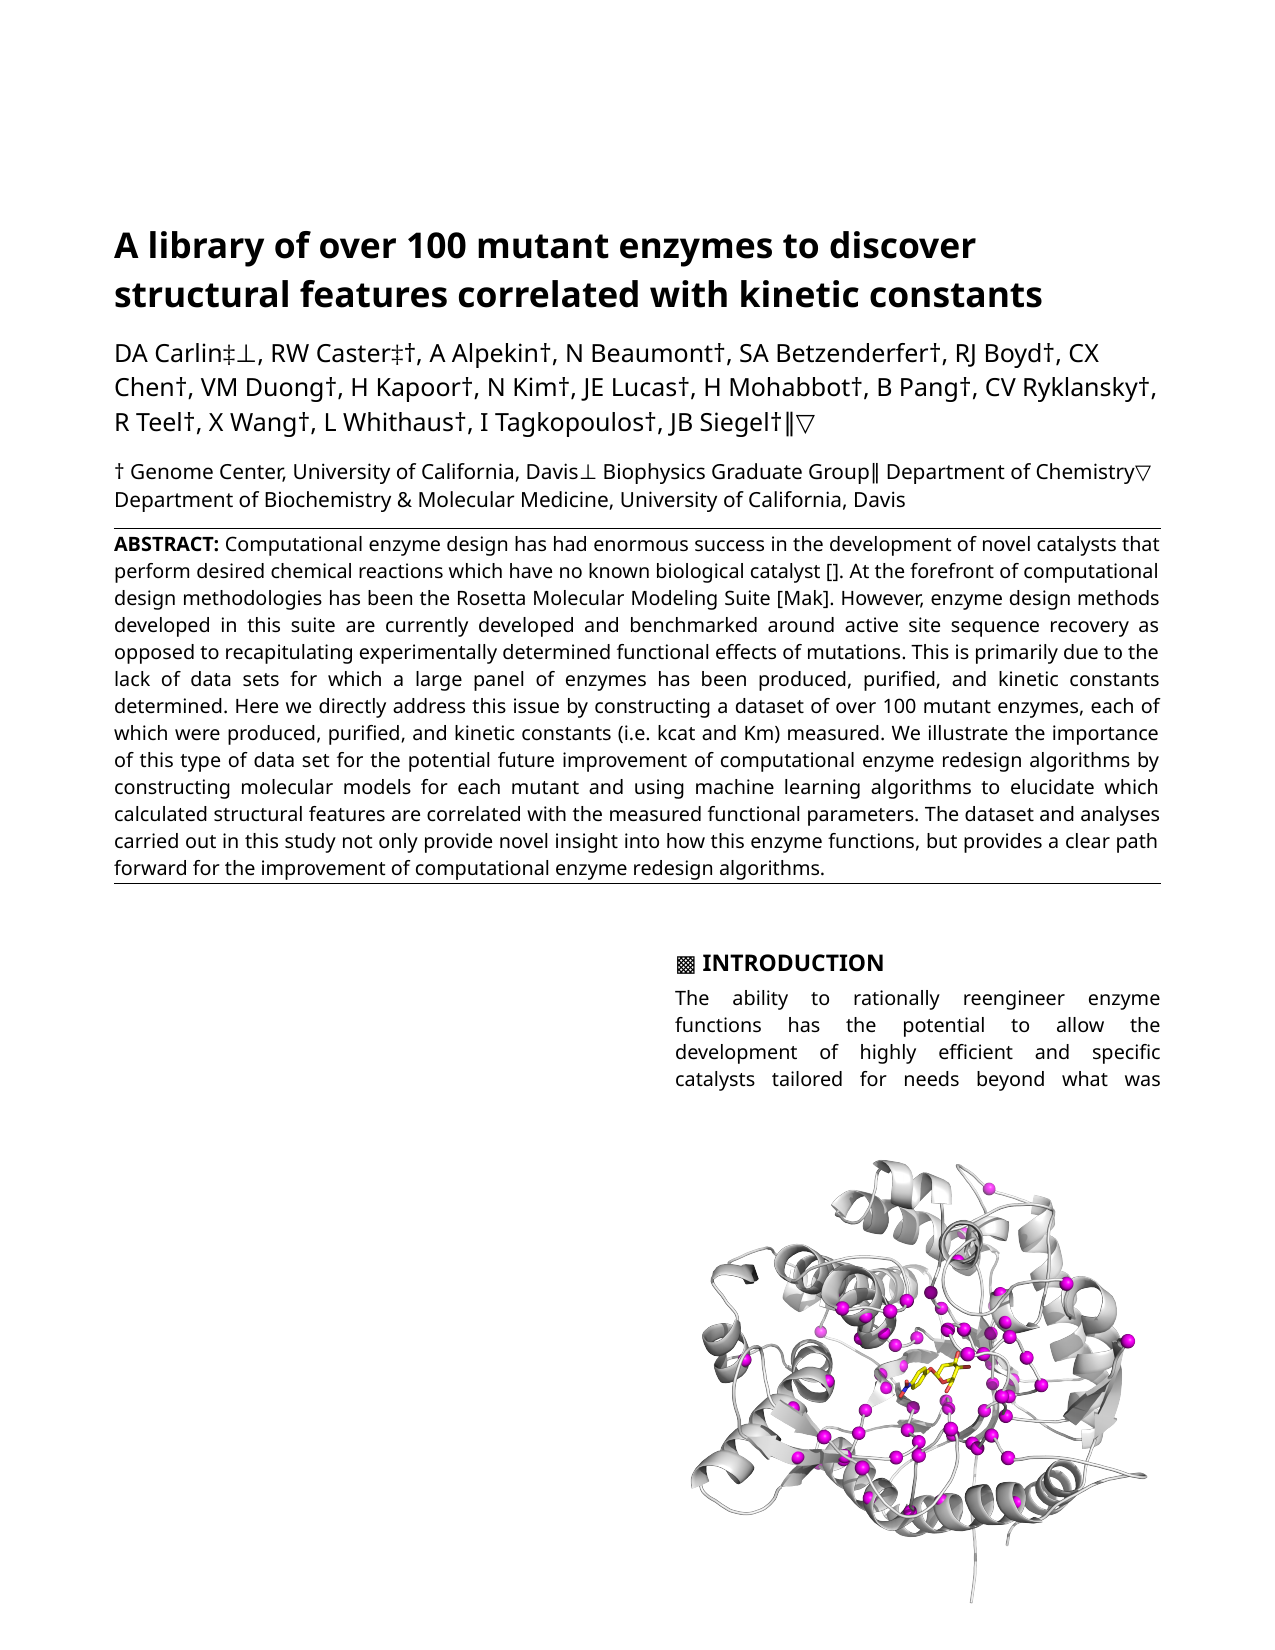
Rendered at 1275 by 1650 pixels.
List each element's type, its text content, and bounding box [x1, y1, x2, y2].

text DA Carlin‡⊥, RW Caster‡†, A Alpekin†, N Beaumont†, SA Betzenderfer†, RJ Boyd†, CX Chen†, VM Duong†, H Kapoor†, N Kim†, JE Lucas†, H Mohabbot†, B Pang†, CV Ryklansky†, R Teel†, X Wang†, L Whithaus†, I Tagkopoulos†, JB Siegel†∥▽ [114, 336, 1161, 438]
title A library of over 100 mutant enzymes to discover structural features correlated with kinetic constants [114, 221, 1161, 317]
text The ability to rationally reengineer enzyme functions has the potential to allow the development of highly efficient and specific catalysts tailored for needs beyond what was selected for during natural evolution. A rapidly growing route for engineering enzyme catalysts is the use of computational tools to evaluate mutations in silico before experimentally characterizing the mutants in the lab. Using the Rosetta Molecular Modeling Suite novel functions encompassing reengineering both specificity and chemistry have been accomplished. However, the design efforts often require screening hundreds of designs many of which introduce the intended functional effect. This has led to significant efforts to improve the design and modeling protocols to improve predictive capabilities. [675, 984, 1161, 1092]
text ABSTRACT: Computational enzyme design has had enormous success in the development of novel catalysts that perform desired chemical reactions which have no known biological catalyst []. At the forefront of computational design methodologies has been the Rosetta Molecular Modeling Suite [Mak]. However, enzyme design methods developed in this suite are currently developed and benchmarked around active site sequence recovery as opposed to recapitulating experimentally determined functional effects of mutations. This is primarily due to the lack of data sets for which a large panel of enzymes has been produced, purified, and kinetic constants determined. Here we directly address this issue by constructing a dataset of over 100 mutant enzymes, each of which were produced, purified, and kinetic constants (i.e. kcat and Km) measured. We illustrate the importance of this type of data set for the potential future improvement of computational enzyme redesign algorithms by constructing molecular models for each mutant and using machine learning algorithms to elucidate which calculated structural features are correlated with the measured functional parameters. The dataset and analyses carried out in this study not only provide novel insight into how this enzyme functions, but provides a clear path forward for the improvement of computational enzyme redesign algorithms. [114, 529, 1161, 883]
subtitle ▩ INTRODUCTION [675, 947, 1161, 978]
text † Genome Center, University of California, Davis⊥ Biophysics Graduate Group∥ Department of Chemistry▽ Department of Biochemistry & Molecular Medicine, University of California, Davis [114, 457, 1161, 514]
picture [677, 1110, 1184, 1617]
